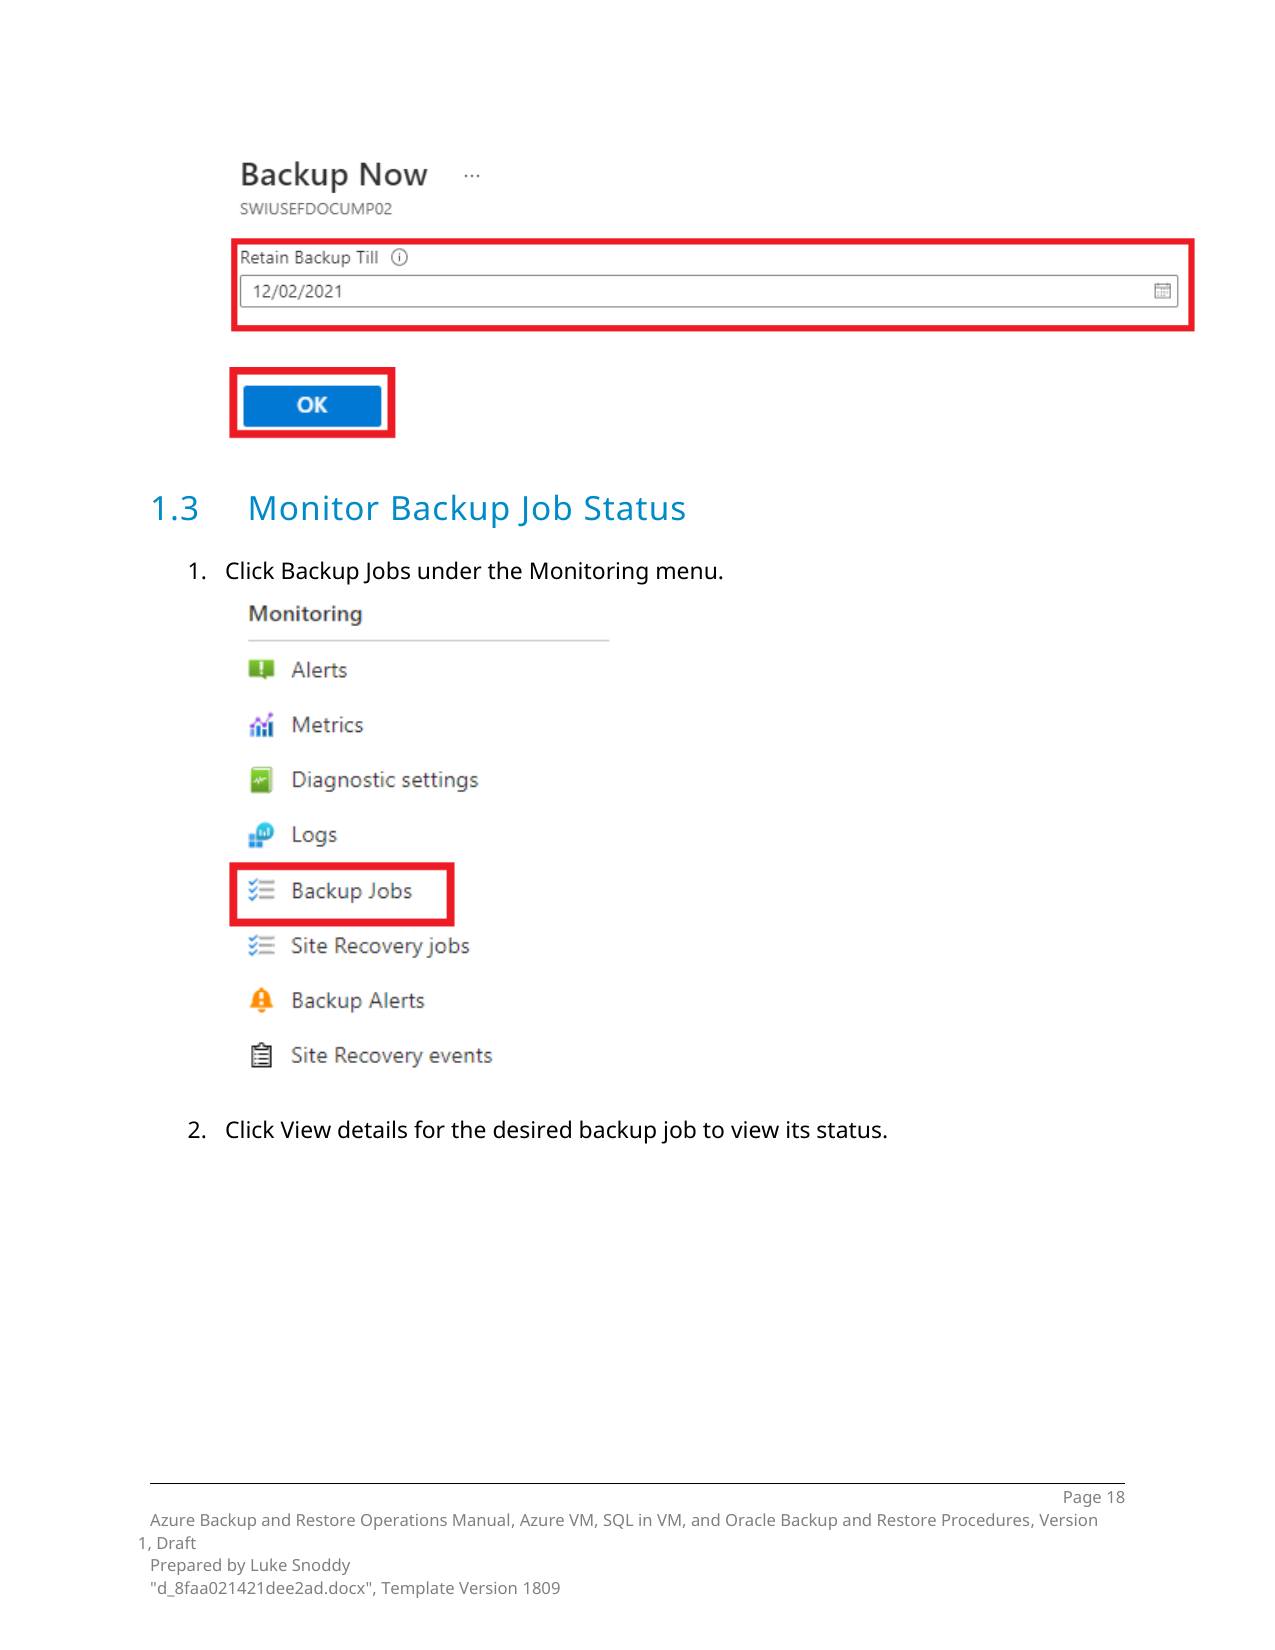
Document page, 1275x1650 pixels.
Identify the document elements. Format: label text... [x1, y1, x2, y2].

picture [225, 367, 405, 443]
list Click Backup Jobs under the Monitoring menu. [187, 555, 1125, 586]
picture [225, 590, 644, 1110]
subtitle Monitor Backup Job Status [150, 484, 1125, 530]
list Click View details for the desired backup job to view its status. [187, 1114, 1125, 1145]
picture [225, 150, 1200, 363]
